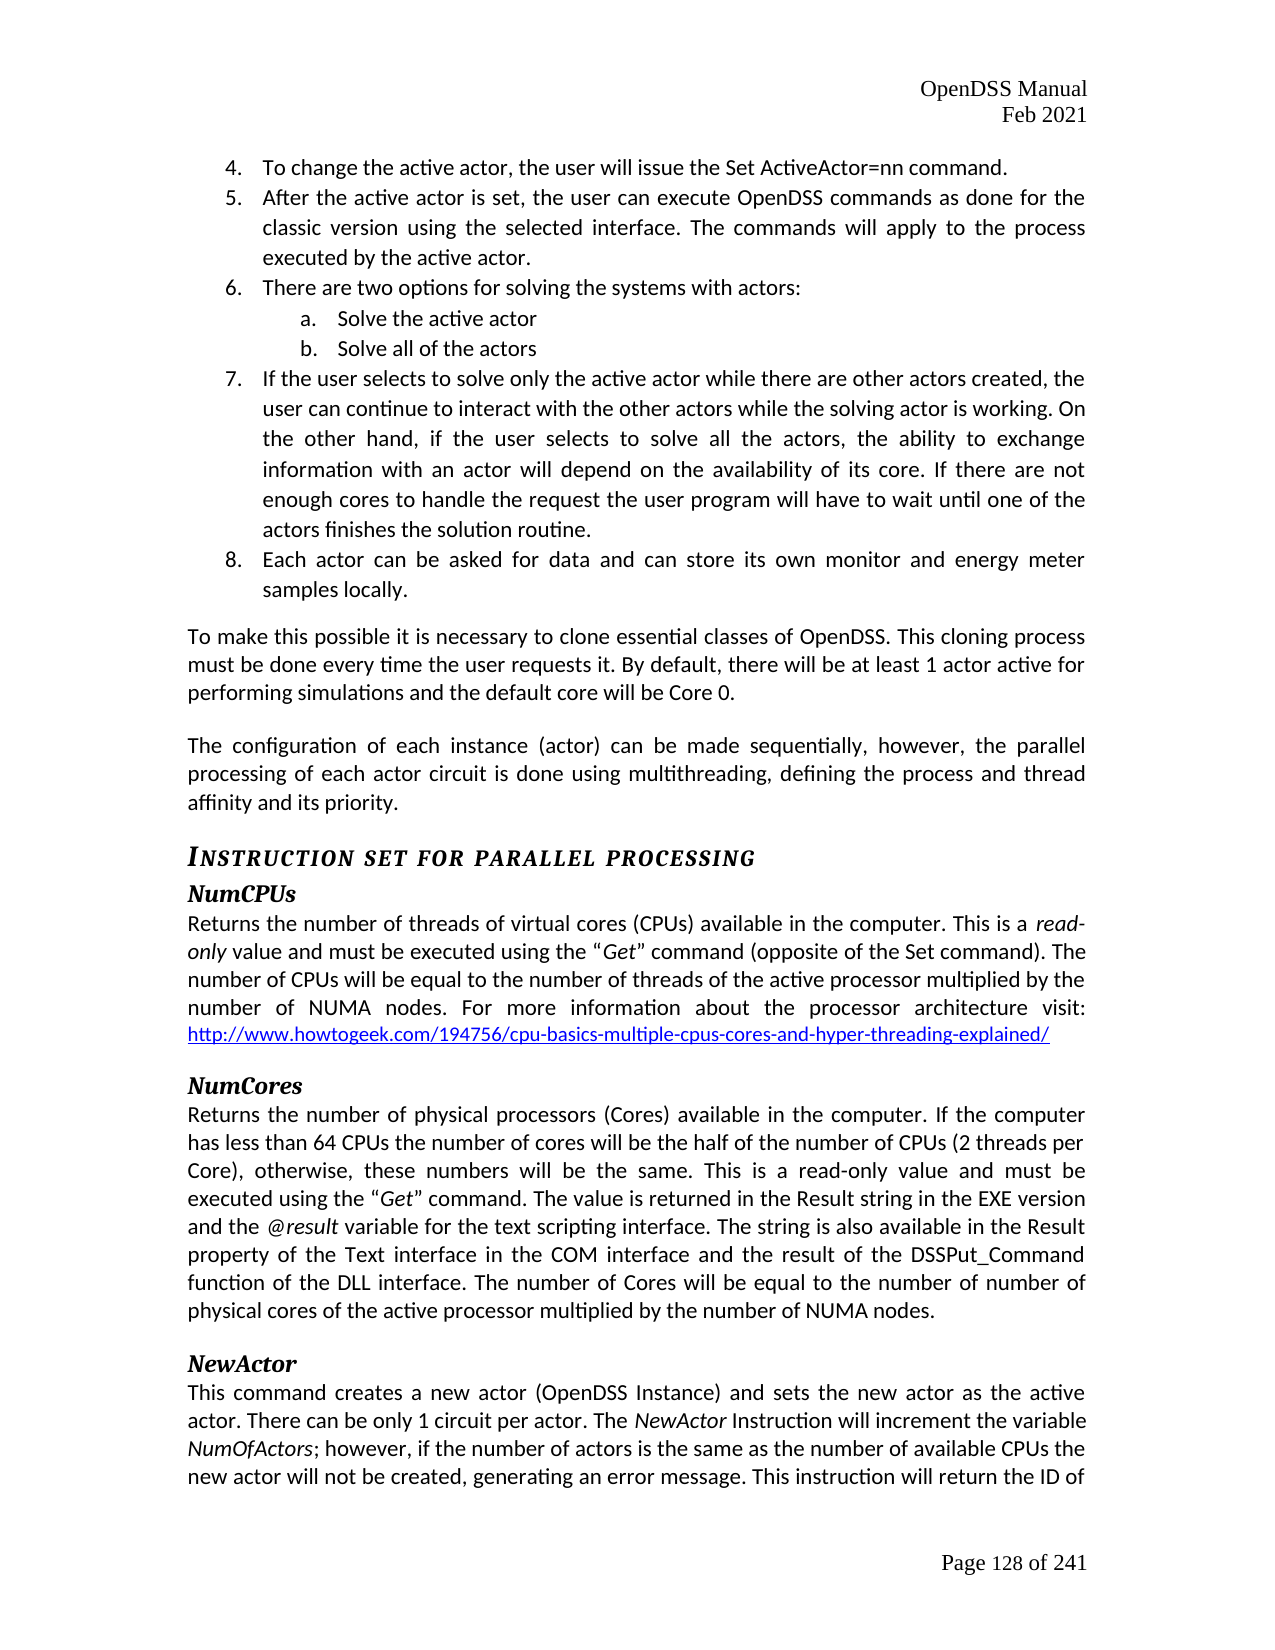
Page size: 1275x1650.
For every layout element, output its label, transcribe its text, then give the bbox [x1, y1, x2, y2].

list Solve all of the actors [300, 334, 1087, 362]
text To make this possible it is necessary to clone essential classes of OpenDSS. This cloning process must be done every time the user requests it. By default, there will be at least 1 actor active for performing simulations and the default core will be Core 0. [187, 622, 1087, 707]
subtitle NewActor [187, 1349, 1087, 1378]
subtitle NumCores [187, 1072, 1087, 1100]
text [187, 1378, 1087, 1490]
subtitle Instruction set for parallel processing [187, 841, 1087, 874]
list After the active actor is set, the user can execute OpenDSS commands as done for the classic version using the selected interface. The commands will apply to the process executed by the active actor. [225, 183, 1087, 271]
subtitle NumCPUs [187, 880, 1087, 909]
list To change the active actor, the user will issue the Set ActiveActor=nn command. [225, 153, 1087, 181]
text Returns the number of threads of virtual cores (CPUs) available in the computer. This is a read-only value and must be executed using the “Get” command (opposite of the Set command). The number of CPUs will be equal to the number of threads of the active processor multiplied by the number of NUMA nodes. For more information about the processor architecture visit: http://www.howtogeek.com/194756/cpu-basics-multiple-cpus-cores-and-hyper-threading-explained/ [187, 909, 1087, 1047]
text The configuration of each instance (actor) can be made sequentially, however, the parallel processing of each actor circuit is done using multithreading, defining the process and thread affinity and its priority. [187, 732, 1087, 816]
list There are two options for solving the systems with actors: [225, 273, 1087, 302]
list Each actor can be asked for data and can store its own monitor and energy meter samples locally. [225, 545, 1087, 604]
list Solve the active actor [300, 304, 1087, 332]
list If the user selects to solve only the active actor while there are other actors created, the user can continue to interact with the other actors while the solving actor is working. On the other hand, if the user selects to solve all the actors, the ability to exchange information with an actor will depend on the availability of its core. If there are not enough cores to handle the request the user program will have to wait until one of the actors finishes the solution routine. [225, 364, 1087, 543]
text Returns the number of physical processors (Cores) available in the computer. If the computer has less than 64 CPUs the number of cores will be the half of the number of CPUs (2 threads per Core), otherwise, these numbers will be the same. This is a read-only value and must be executed using the “Get” command. The value is returned in the Result string in the EXE version and the @result variable for the text scripting interface. The string is also available in the Result property of the Text interface in the COM interface and the result of the DSSPut_Command function of the DLL interface. The number of Cores will be equal to the number of number of physical cores of the active processor multiplied by the number of NUMA nodes. [187, 1100, 1087, 1324]
